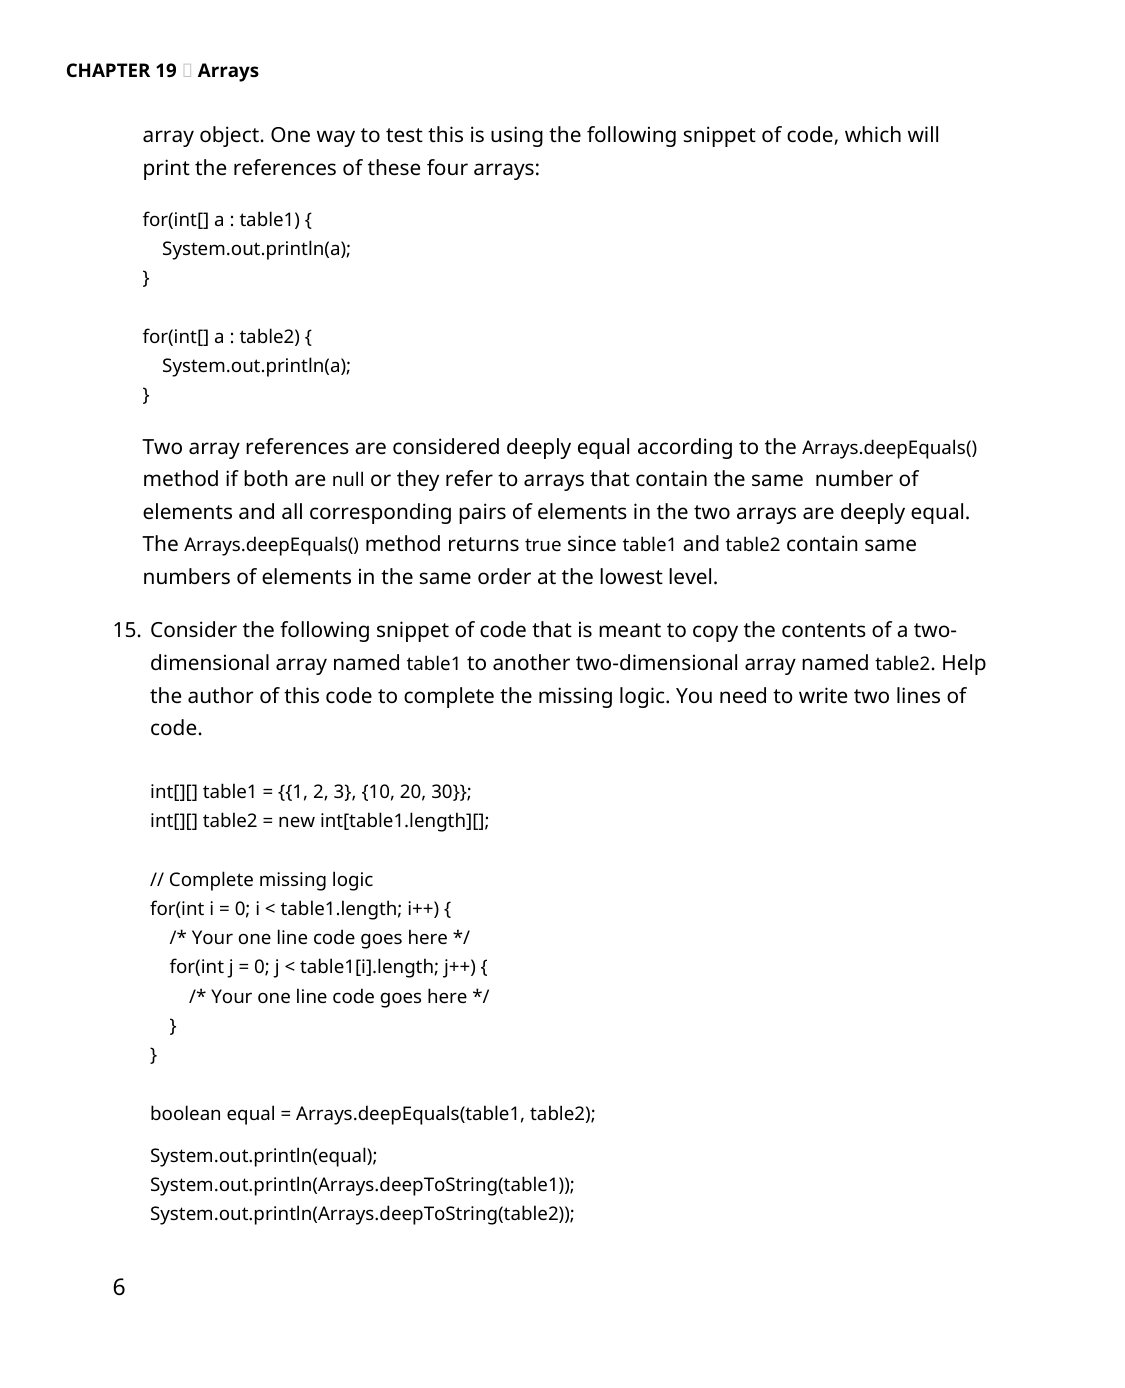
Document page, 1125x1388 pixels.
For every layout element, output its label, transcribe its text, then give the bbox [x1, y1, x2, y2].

text System.out.println(a); [142, 235, 982, 261]
text for(int[] a : table2) { [142, 323, 982, 349]
text } [142, 382, 982, 407]
text for(int[] a : table1) { [142, 206, 982, 232]
text Two array references are considered deeply equal according to the Arrays.deepEquals() method if both are null or they refer to arrays that contain the same number of elements and all corresponding pairs of elements in the two arrays are deeply equal. The Arrays.deepEquals() method returns true since table1 and table2 contain same numbers of elements in the same order at the lowest level. [142, 432, 982, 591]
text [142, 120, 982, 181]
text } [142, 264, 982, 290]
text System.out.println(a); [142, 352, 982, 378]
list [150, 1142, 1012, 1226]
text Consider the following snippet of code that is meant to copy the contents of a two-dimensional array named table1 to another two-dimensional array named table2. Help the author of this code to complete the missing logic. You need to write two lines of code. int[][] table1 = {{1, 2, 3}, {10, 20, 30}}; int[][] table2 = new int[table1.length][]; // Complete missing logic for(int i = 0; i < table1.length; i++) { /* Your one line code goes here */ for(int j = 0; j < table1[i].length; j++) { /* Your one line code goes here */ } } boolean equal = Arrays.deepEquals(table1, table2); [112, 616, 1012, 1126]
